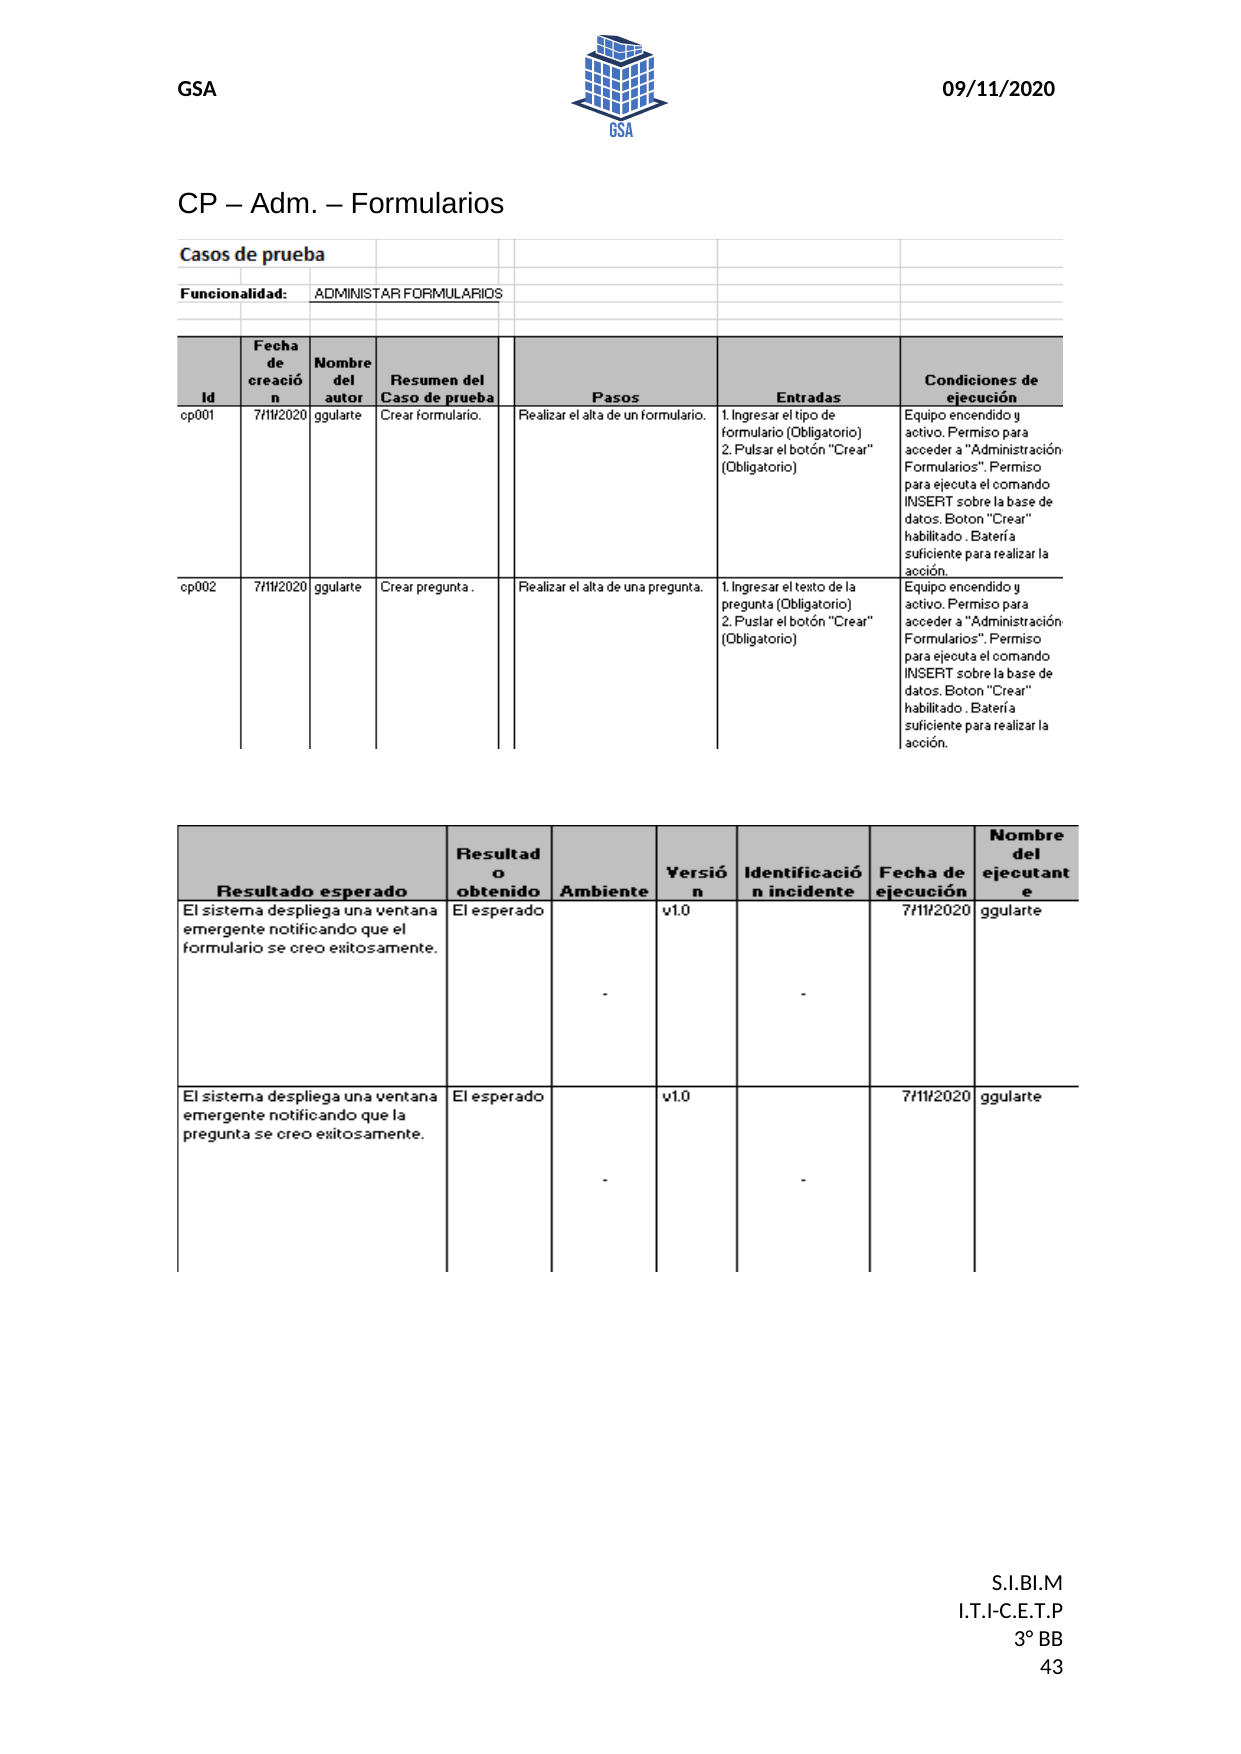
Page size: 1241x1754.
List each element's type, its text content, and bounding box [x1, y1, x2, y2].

picture [568, 34, 672, 138]
picture [177, 239, 1063, 749]
text CP – Adm. – Formularios [177, 186, 1063, 219]
picture [177, 825, 1079, 1272]
